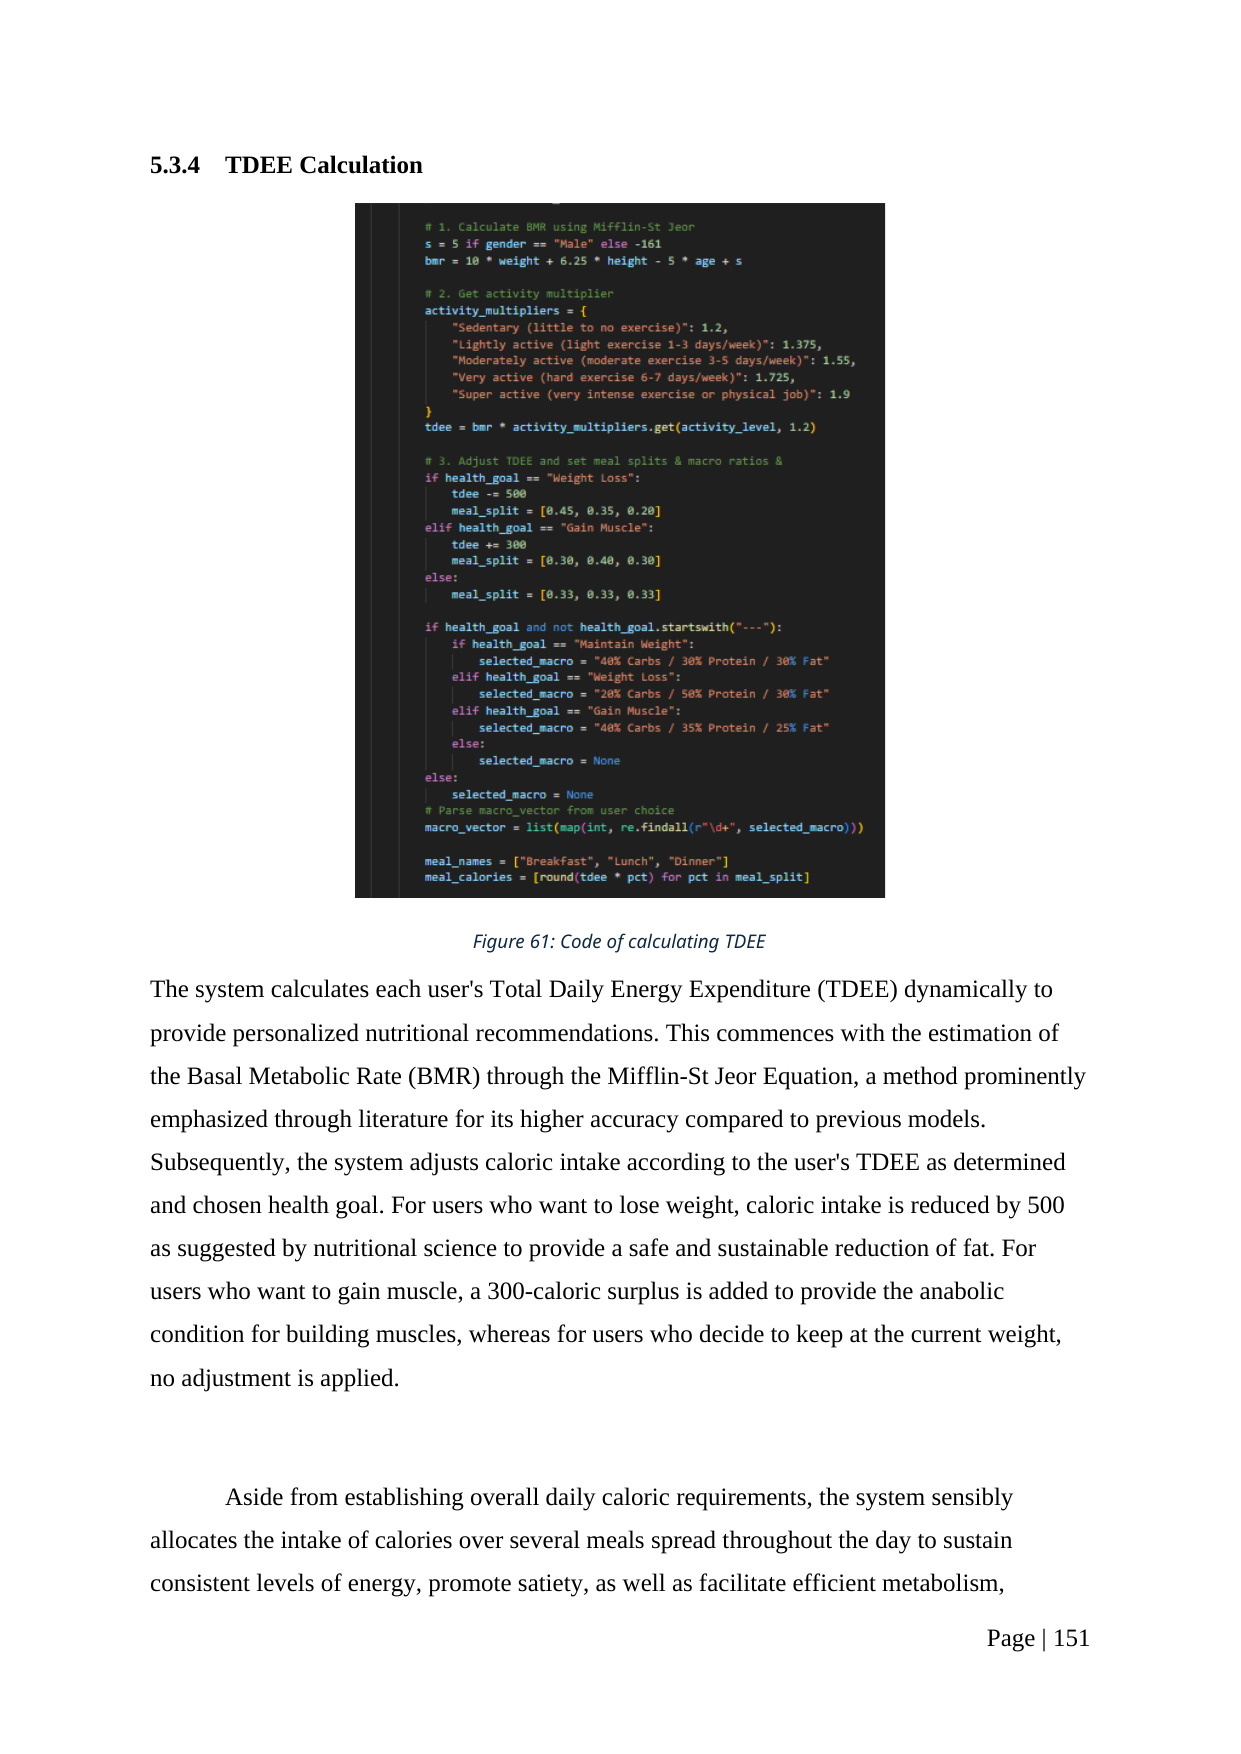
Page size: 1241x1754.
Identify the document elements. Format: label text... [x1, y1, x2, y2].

picture [355, 203, 886, 898]
subtitle 5.3.4 TDEE Calculation [150, 150, 1090, 179]
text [150, 1482, 1090, 1597]
text The system calculates each user's Total Daily Energy Expenditure (TDEE) dynamically to provide personalized nutritional recommendations. This commences with the estimation of the Basal Metabolic Rate (BMR) through the Mifflin-St Jeor Equation, a method prominently emphasized through literature for its higher accuracy compared to previous models. Subsequently, the system adjusts caloric intake according to the user's TDEE as determined and chosen health goal. For users who want to lose weight, caloric intake is reduced by 500 as suggested by nutritional science to provide a safe and sustainable reduction of fat. For users who want to gain muscle, a 300-caloric surplus is added to provide the anabolic condition for building muscles, whereas for users who decide to keep at the current weight, no adjustment is applied. [150, 974, 1090, 1391]
